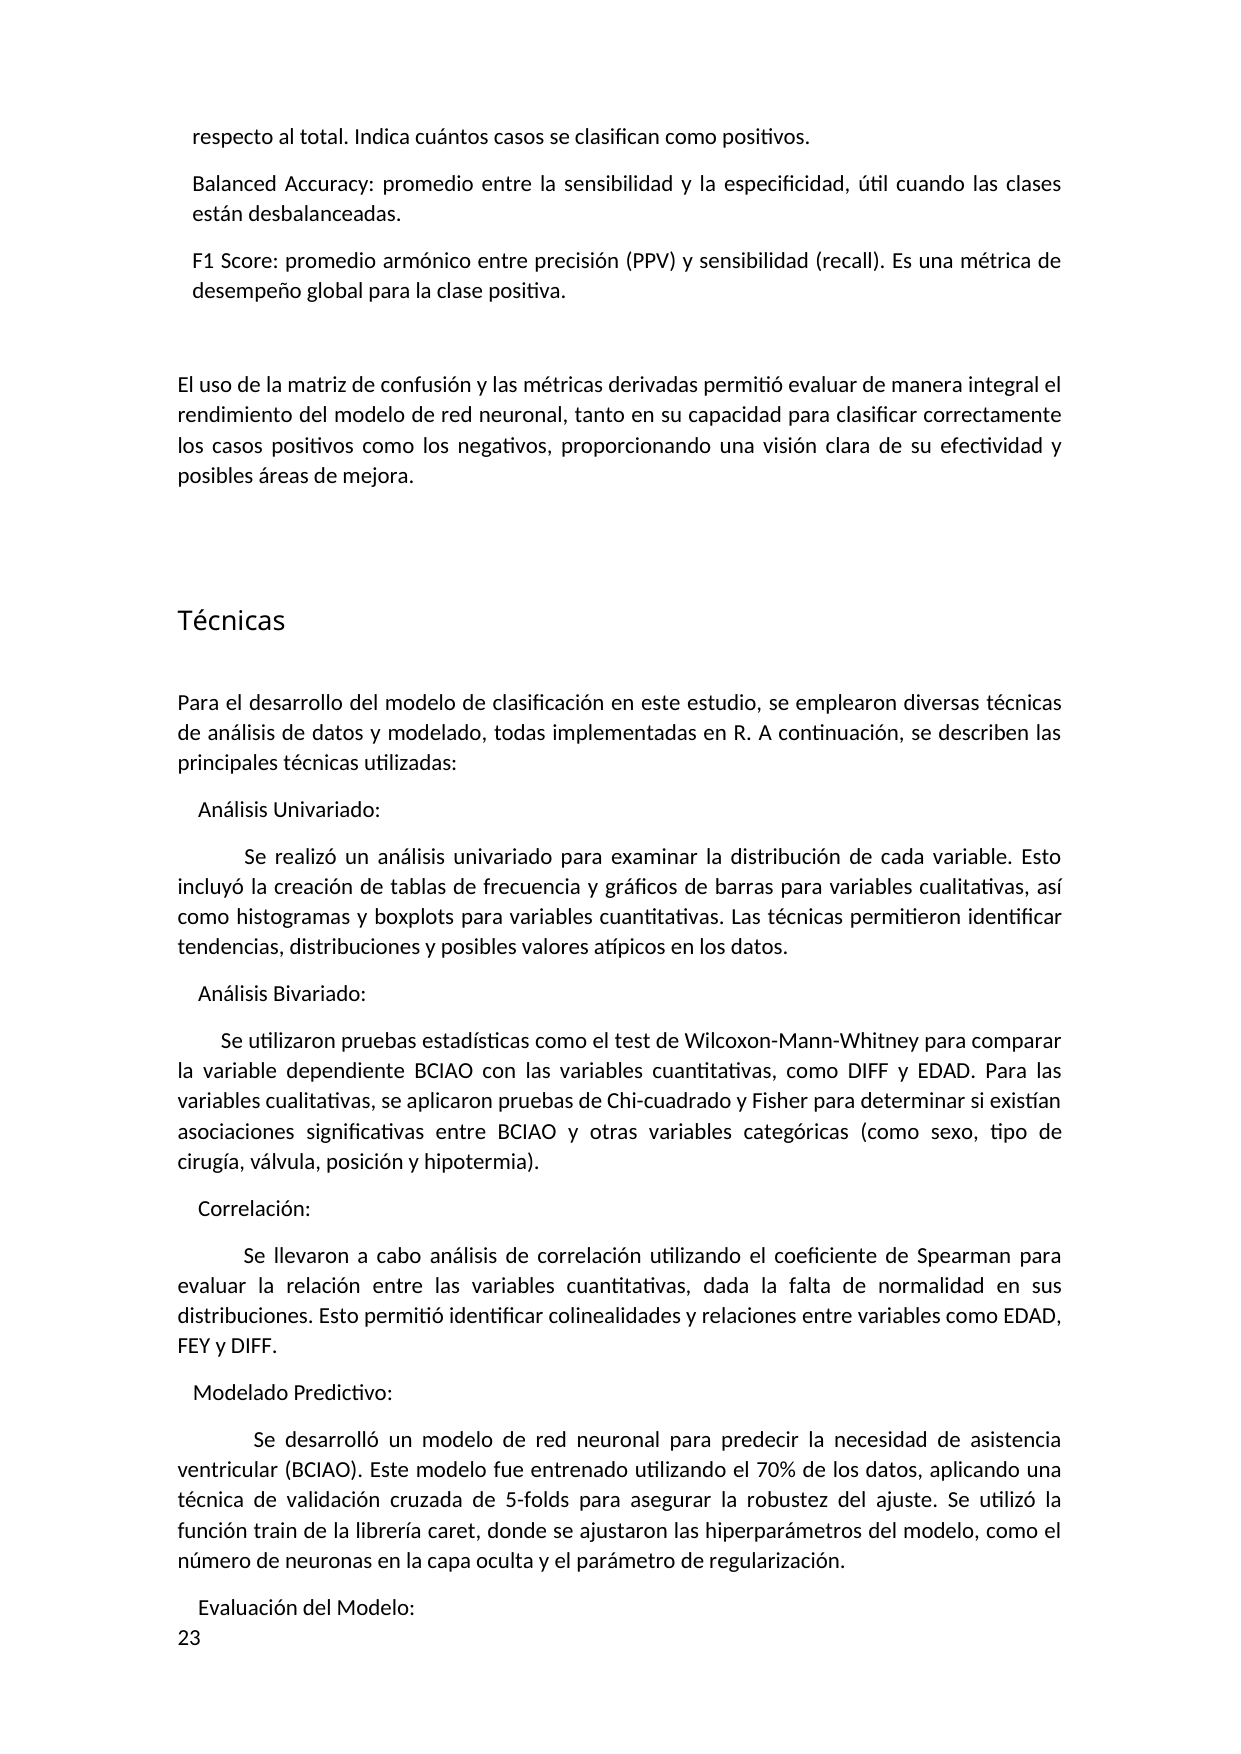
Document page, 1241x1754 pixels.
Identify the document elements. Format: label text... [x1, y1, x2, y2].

text Evaluación del Modelo: [177, 1593, 1063, 1621]
text Correlación: [177, 1194, 1063, 1222]
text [192, 122, 1063, 151]
text F1 Score: promedio armónico entre precisión (PPV) y sensibilidad (recall). Es una métrica de desempeño global para la clase positiva. [192, 246, 1063, 305]
text Modelado Predictivo: [177, 1378, 1063, 1406]
text Para el desarrollo del modelo de clasificación en este estudio, se emplearon diversas técnicas de análisis de datos y modelado, todas implementadas en R. A continuación, se describen las principales técnicas utilizadas: [177, 688, 1063, 776]
text Se utilizaron pruebas estadísticas como el test de Wilcoxon-Mann-Whitney para comparar la variable dependiente BCIAO con las variables cuantitativas, como DIFF y EDAD. Para las variables cualitativas, se aplicaron pruebas de Chi-cuadrado y Fisher para determinar si existían asociaciones significativas entre BCIAO y otras variables categóricas (como sexo, tipo de cirugía, válvula, posición y hipotermia). [177, 1026, 1063, 1175]
text Se desarrolló un modelo de red neuronal para predecir la necesidad de asistencia ventricular (BCIAO). Este modelo fue entrenado utilizando el 70% de los datos, aplicando una técnica de validación cruzada de 5-folds para asegurar la robustez del ajuste. Se utilizó la función train de la librería caret, donde se ajustaron las hiperparámetros del modelo, como el número de neuronas en la capa oculta y el parámetro de regularización. [177, 1425, 1063, 1574]
subtitle Técnicas [177, 602, 1063, 638]
text Análisis Univariado: [177, 795, 1063, 823]
text Análisis Bivariado: [177, 979, 1063, 1007]
text Se llevaron a cabo análisis de correlación utilizando el coeficiente de Spearman para evaluar la relación entre las variables cuantitativas, dada la falta de normalidad en sus distribuciones. Esto permitió identificar colinealidades y relaciones entre variables como EDAD, FEY y DIFF. [177, 1241, 1063, 1359]
text Se realizó un análisis univariado para examinar la distribución de cada variable. Esto incluyó la creación de tablas de frecuencia y gráficos de barras para variables cualitativas, así como histogramas y boxplots para variables cuantitativas. Las técnicas permitieron identificar tendencias, distribuciones y posibles valores atípicos en los datos. [177, 842, 1063, 960]
text Balanced Accuracy: promedio entre la sensibilidad y la especificidad, útil cuando las clases están desbalanceadas. [192, 169, 1063, 228]
text El uso de la matriz de confusión y las métricas derivadas permitió evaluar de manera integral el rendimiento del modelo de red neuronal, tanto en su capacidad para clasificar correctamente los casos positivos como los negativos, proporcionando una visión clara de su efectividad y posibles áreas de mejora. [177, 370, 1063, 489]
